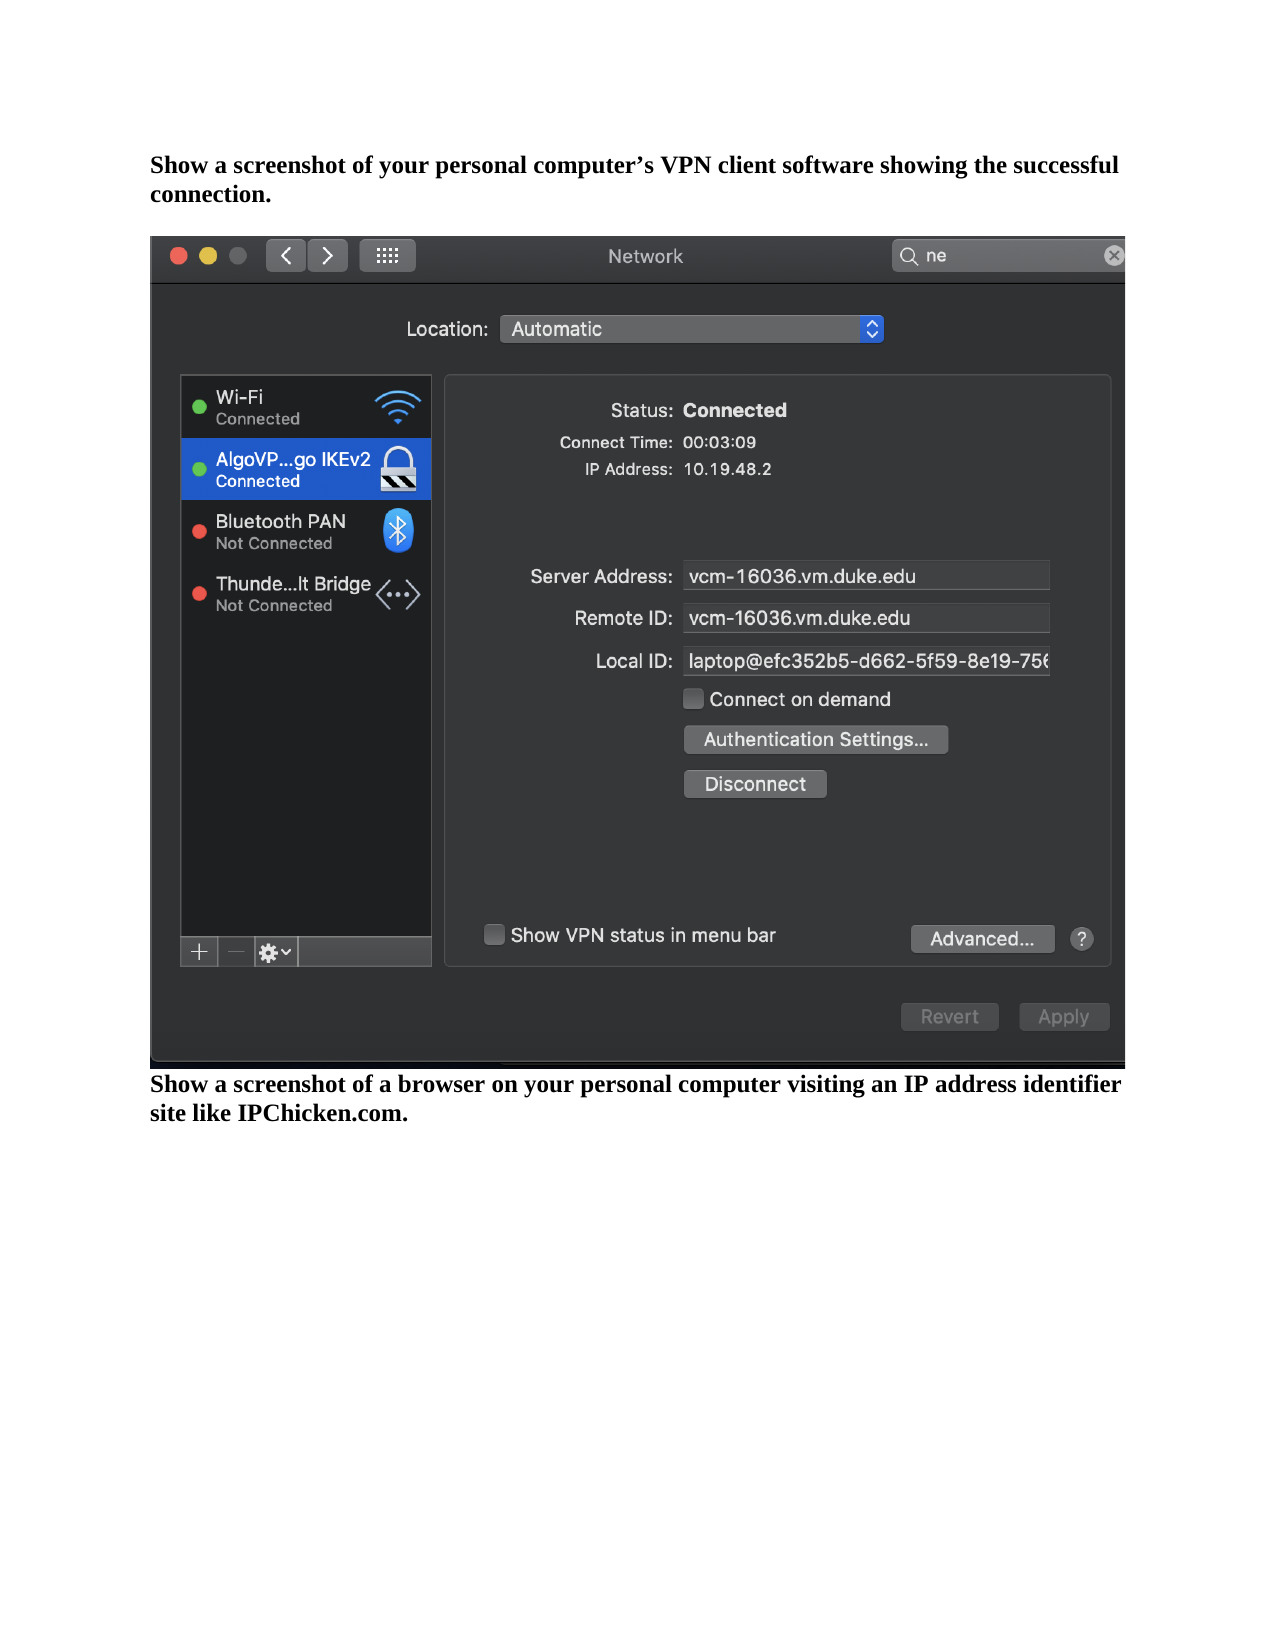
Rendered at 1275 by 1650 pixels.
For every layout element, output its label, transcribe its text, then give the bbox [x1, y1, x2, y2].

text Show a screenshot of a browser on your personal computer visiting an IP address identifier site like IPChicken.com. [150, 1069, 1125, 1126]
picture [150, 236, 1125, 1069]
text Show a screenshot of your personal computer’s VPN client software showing the successful connection. [150, 150, 1125, 207]
